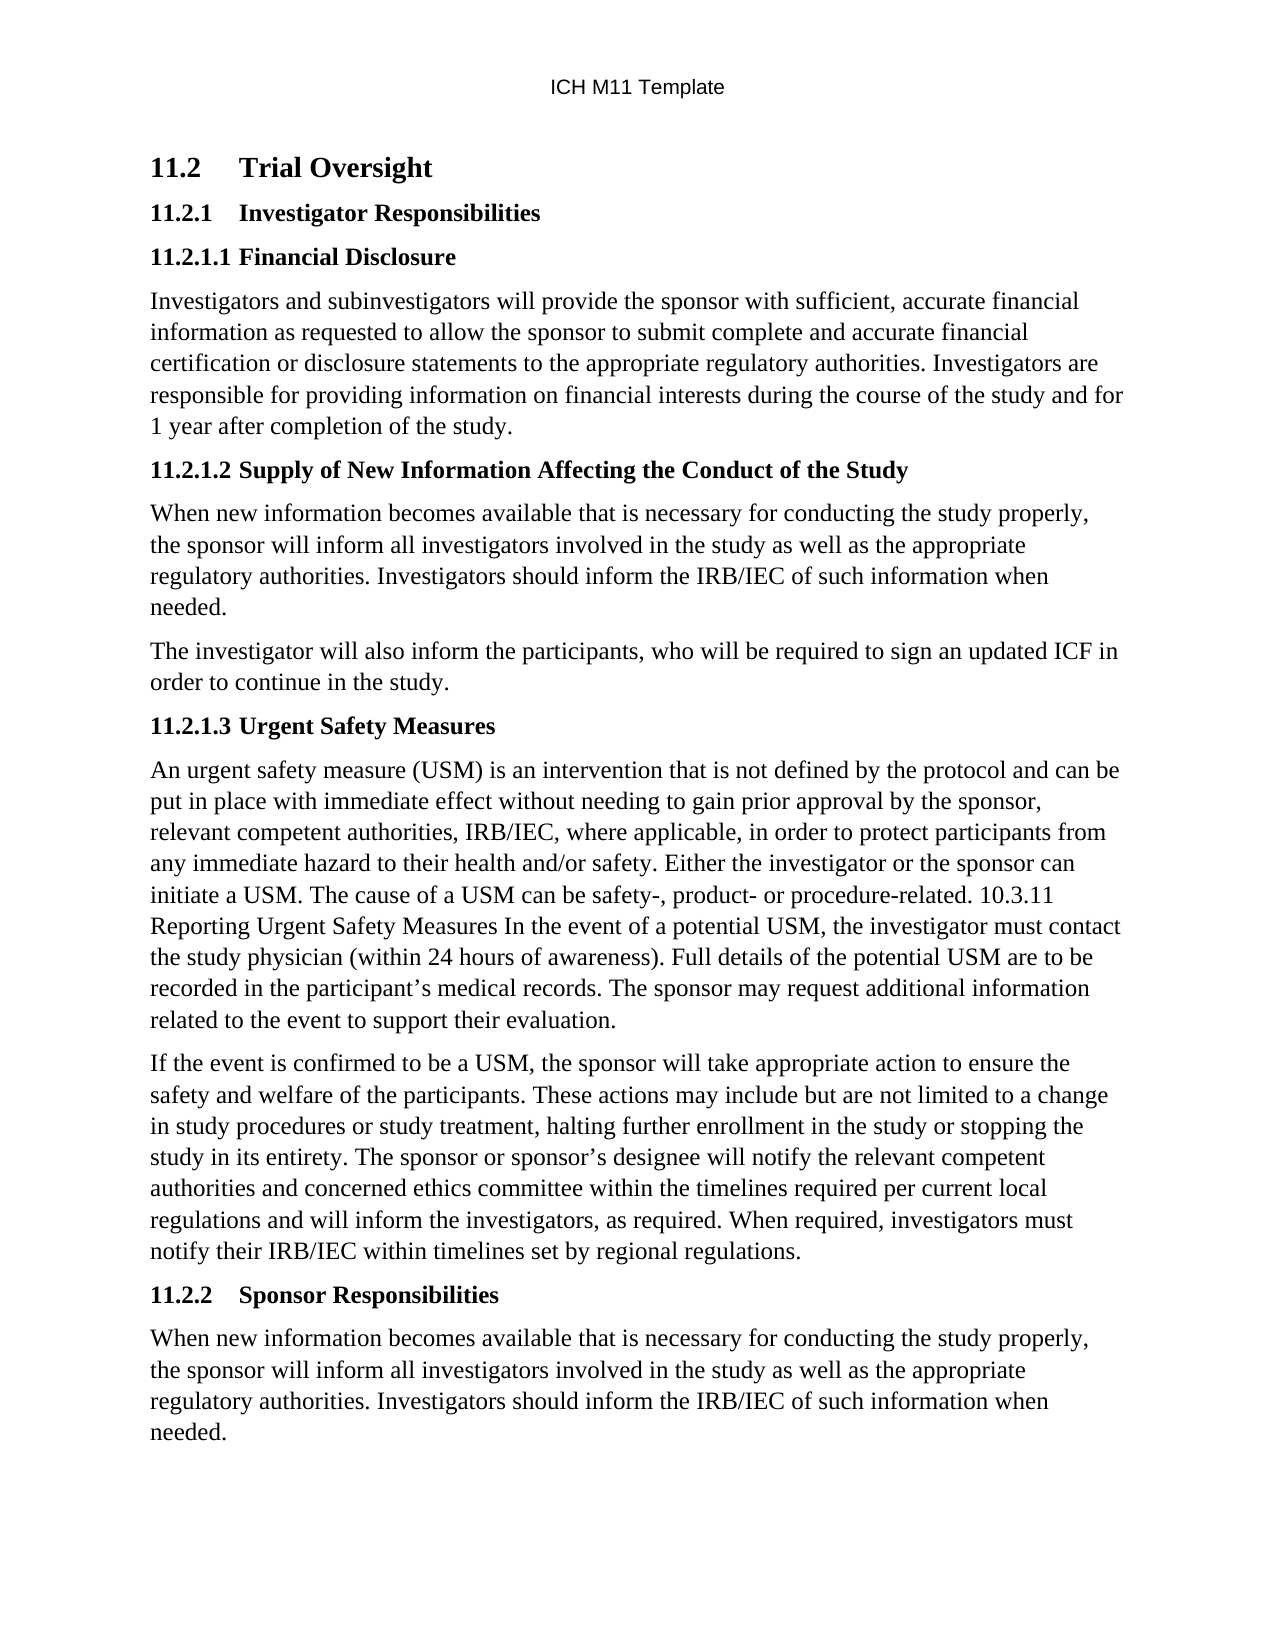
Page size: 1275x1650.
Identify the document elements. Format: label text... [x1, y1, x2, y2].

subtitle Supply of New Information Affecting the Conduct of the Study [150, 452, 1125, 483]
subtitle Urgent Safety Measures [150, 708, 1125, 740]
text An urgent safety measure (USM) is an intervention that is not defined by the protocol and can be put in place with immediate effect without needing to gain prior approval by the sponsor, relevant competent authorities, IRB/IEC, where applicable, in order to protect participants from any immediate hazard to their health and/or safety. Either the investigator or the sponsor can initiate a USM. The cause of a USM can be safety-, product- or procedure-related. 10.3.11 Reporting Urgent Safety Measures In the event of a potential USM, the investigator must contact the study physician (within 24 hours of awareness). Full details of the potential USM are to be recorded in the participant’s medical records. The sponsor may request additional information related to the event to support their evaluation. [150, 752, 1125, 1033]
text When new information becomes available that is necessary for conducting the study properly, the sponsor will inform all investigators involved in the study as well as the appropriate regulatory authorities. Investigators should inform the IRB/IEC of such information when needed. [150, 1321, 1125, 1446]
text When new information becomes available that is necessary for conducting the study properly, the sponsor will inform all investigators involved in the study as well as the appropriate regulatory authorities. Investigators should inform the IRB/IEC of such information when needed. [150, 496, 1125, 621]
subtitle Investigator Responsibilities [150, 196, 1125, 227]
subtitle Trial Oversight [150, 150, 1125, 183]
text Investigators and subinvestigators will provide the sponsor with sufficient, accurate financial information as requested to allow the sponsor to submit complete and accurate financial certification or disclosure statements to the appropriate regulatory authorities. Investigators are responsible for providing information on financial interests during the course of the study and for 1 year after completion of the study. [150, 283, 1125, 440]
subtitle Sponsor Responsibilities [150, 1277, 1125, 1308]
subtitle Financial Disclosure [150, 240, 1125, 271]
text If the event is confirmed to be a USM, the sponsor will take appropriate action to ensure the safety and welfare of the participants. These actions may include but are not limited to a change in study procedures or study treatment, halting further enrollment in the study or stopping the study in its entirety. The sponsor or sponsor’s designee will notify the relevant competent authorities and concerned ethics committee within the timelines required per current local regulations and will inform the investigators, as required. When required, investigators must notify their IRB/IEC within timelines set by regional regulations. [150, 1046, 1125, 1265]
text The investigator will also inform the participants, who will be required to sign an updated ICF in order to continue in the study. [150, 633, 1125, 696]
